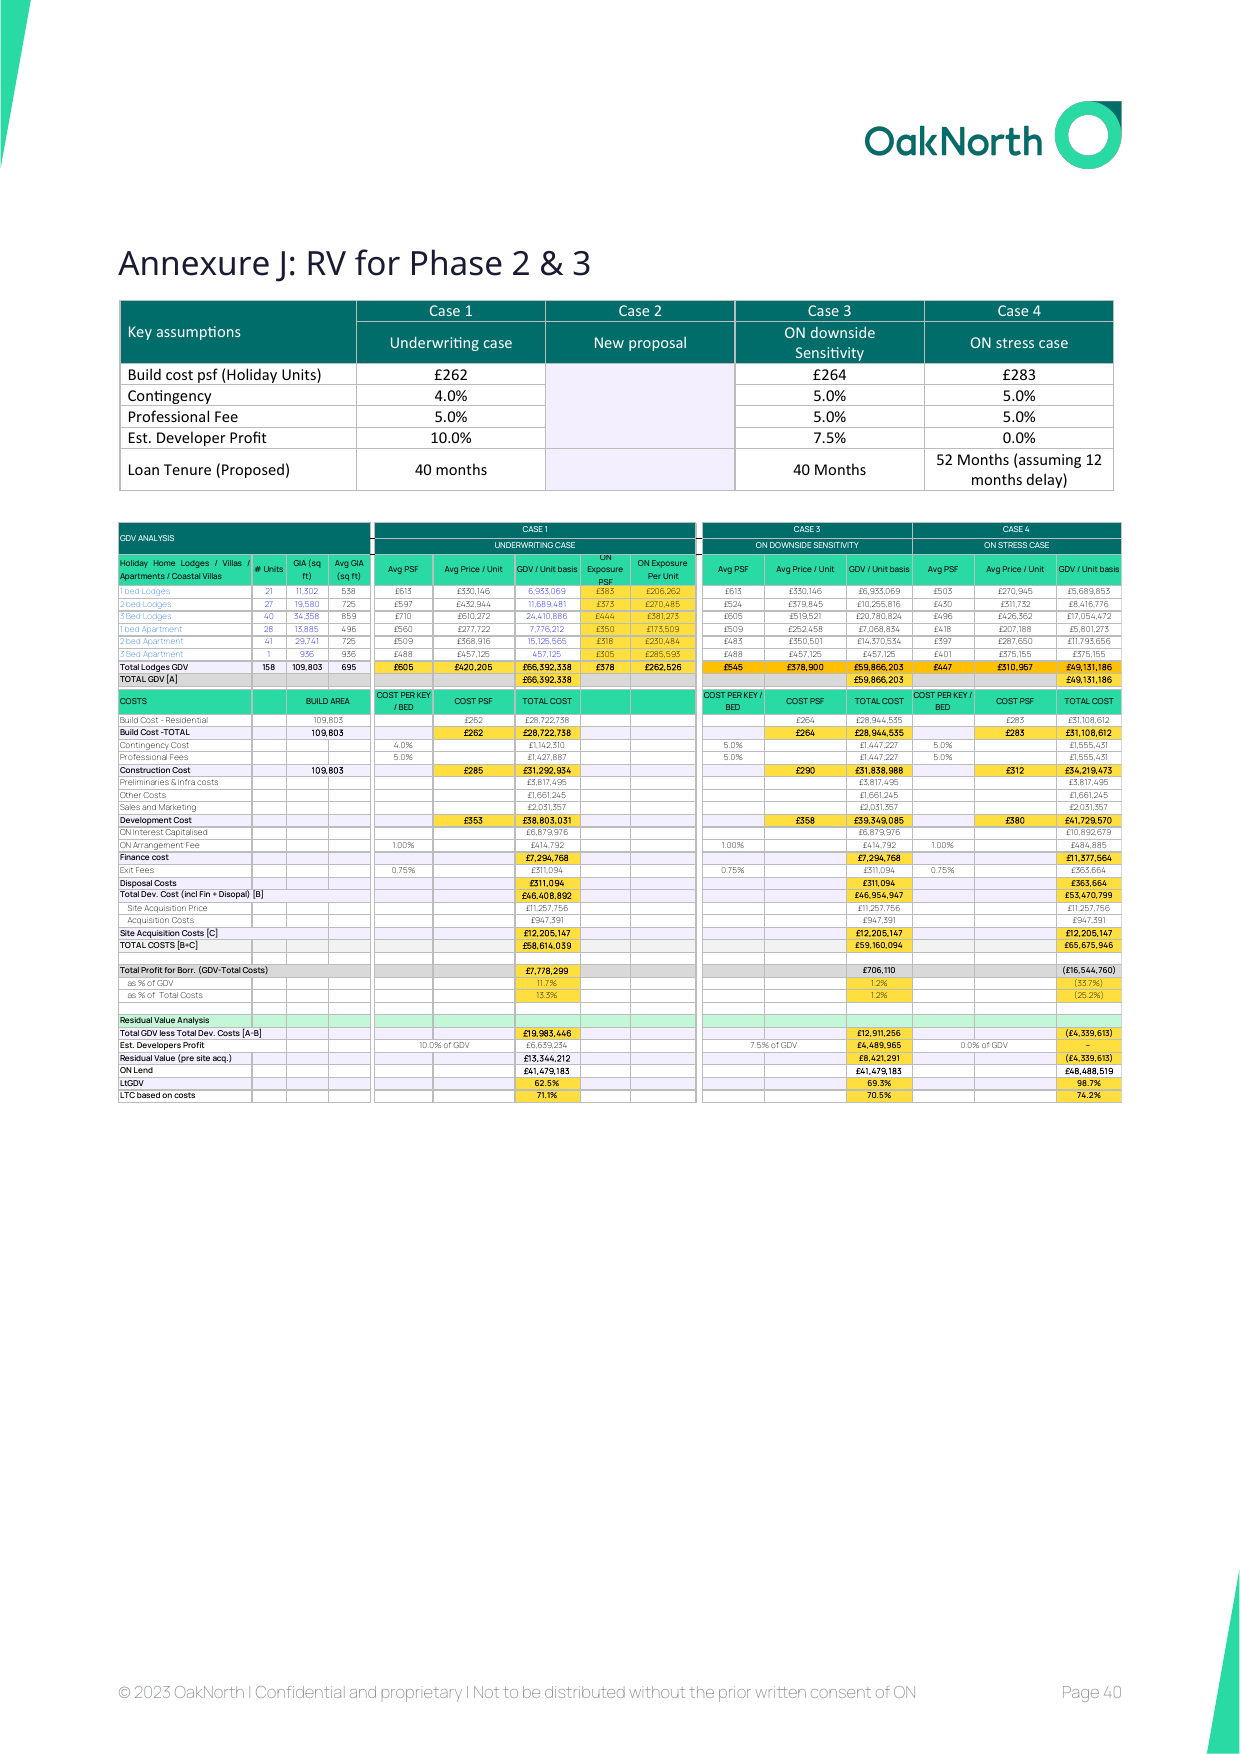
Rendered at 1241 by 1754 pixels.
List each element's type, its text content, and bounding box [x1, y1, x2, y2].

subtitle Annexure J: RV for Phase 2 & 3 [118, 240, 1122, 285]
table_cell [546, 449, 734, 490]
table_cell Contingency [121, 385, 356, 405]
table_cell 40 Months [736, 449, 924, 490]
table_cell [546, 364, 734, 448]
table_cell Underwriting case [357, 322, 545, 363]
table_cell 5.0% [925, 385, 1113, 405]
table_header Case 3 [736, 301, 924, 321]
table_header Case 2 [546, 301, 734, 321]
table_cell ON downside Sensitivity [736, 322, 924, 363]
table_cell Est. Developer Profit [121, 428, 356, 448]
table_cell Build cost psf (Holiday Units) [121, 364, 356, 384]
picture [838, 89, 1123, 180]
table_cell 5.0% [357, 406, 545, 427]
table_cell £264 [736, 364, 924, 384]
table_header Case 1 [357, 301, 545, 321]
table_cell 40 months [357, 449, 545, 490]
table_cell £283 [925, 364, 1113, 384]
table_cell 5.0% [736, 406, 924, 427]
table_cell New proposal [546, 322, 734, 363]
table_cell 10.0% [357, 428, 545, 448]
table_cell 0.0% [925, 428, 1113, 448]
table_cell 7.5% [736, 428, 924, 448]
table_cell 5.0% [925, 406, 1113, 427]
table_header Key assumptions [121, 301, 356, 363]
table_header Case 4 [925, 301, 1113, 321]
table_cell £262 [357, 364, 545, 384]
table_cell 4.0% [357, 385, 545, 405]
table_cell ON stress case [925, 322, 1113, 363]
table_cell 52 Months (assuming 12 months delay) [925, 449, 1113, 490]
table_cell 5.0% [736, 385, 924, 405]
table_cell Loan Tenure (Proposed) [121, 449, 356, 490]
table_cell Professional Fee [121, 406, 356, 427]
